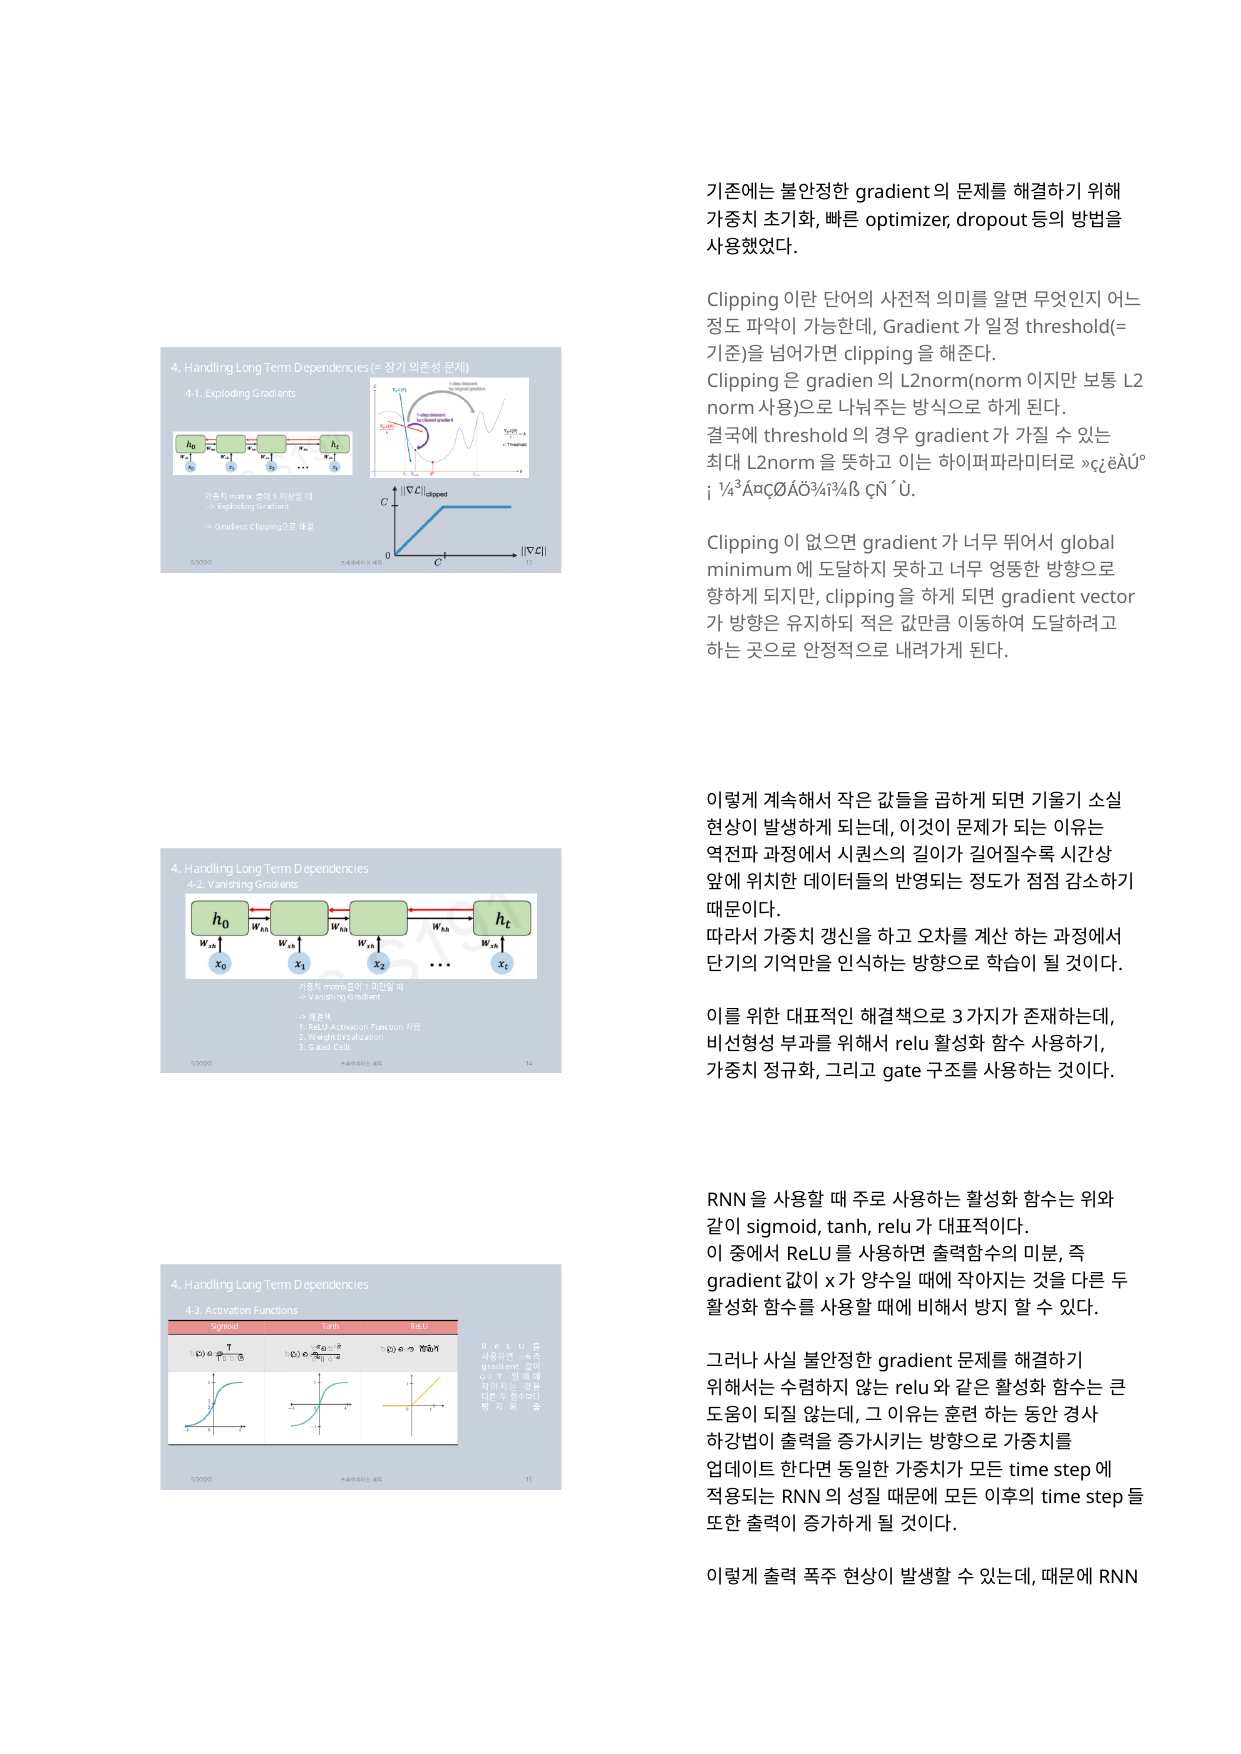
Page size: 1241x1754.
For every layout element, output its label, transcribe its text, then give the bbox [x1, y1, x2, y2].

table_cell [150, 1178, 696, 1595]
table_cell [150, 761, 696, 1178]
table_cell 이렇게 계속해서 작은 값들을 곱하게 되면 기울기 소실 현상이 발생하게 되는데, 이것이 문제가 되는 이유는 역전파 과정에서 시퀀스의 길이가 길어질수록 시간상 앞에 위치한 데이터들의 반영되는 정도가 점점 감소하기 때문이다. 따라서 가중치 갱신을 하고 오차를 계산 하는 과정에서 단기의 기억만을 인식하는 방향으로 학습이 될 것이다. 이를 위한 대표적인 해결책으로 3가지가 존재하는데, 비선형성 부과를 위해서 relu 활성화 함수 사용하기, 가중치 정규화, 그리고 gate 구조를 사용하는 것이다. [696, 761, 1157, 1178]
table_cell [696, 1178, 1157, 1595]
table_cell [150, 177, 696, 761]
table_cell 기존에는 불안정한 gradient의 문제를 해결하기 위해 가중치 초기화, 빠른 optimizer, dropout등의 방법을 사용했었다. Clipping이란 단어의 사전적 의미를 알면 무엇인지 어느 정도 파악이 가능한데, Gradient가 일정 threshold(=기준)을 넘어가면 clipping을 해준다. Clipping은 gradien의 L2norm(norm이지만 보통 L2 norm사용)으로 나눠주는 방식으로 하게 된다. 결국에 threshold의 경우 gradient가 가질 수 있는 최대 L2norm을 뜻하고 이는 하이퍼파라미터로 »ç¿ëÀÚ°¡ ¼³Á¤ÇØÁÖ¾î¾ß ÇÑ´Ù. Clipping이 없으면 gradient가 너무 뛰어서 global minimum에 도달하지 못하고 너무 엉뚱한 방향으로 향하게 되지만, clipping을 하게 되면 gradient vector가 방향은 유지하되 적은 값만큼 이동하여 도달하려고 하는 곳으로 안정적으로 내려가게 된다. [696, 177, 1157, 761]
